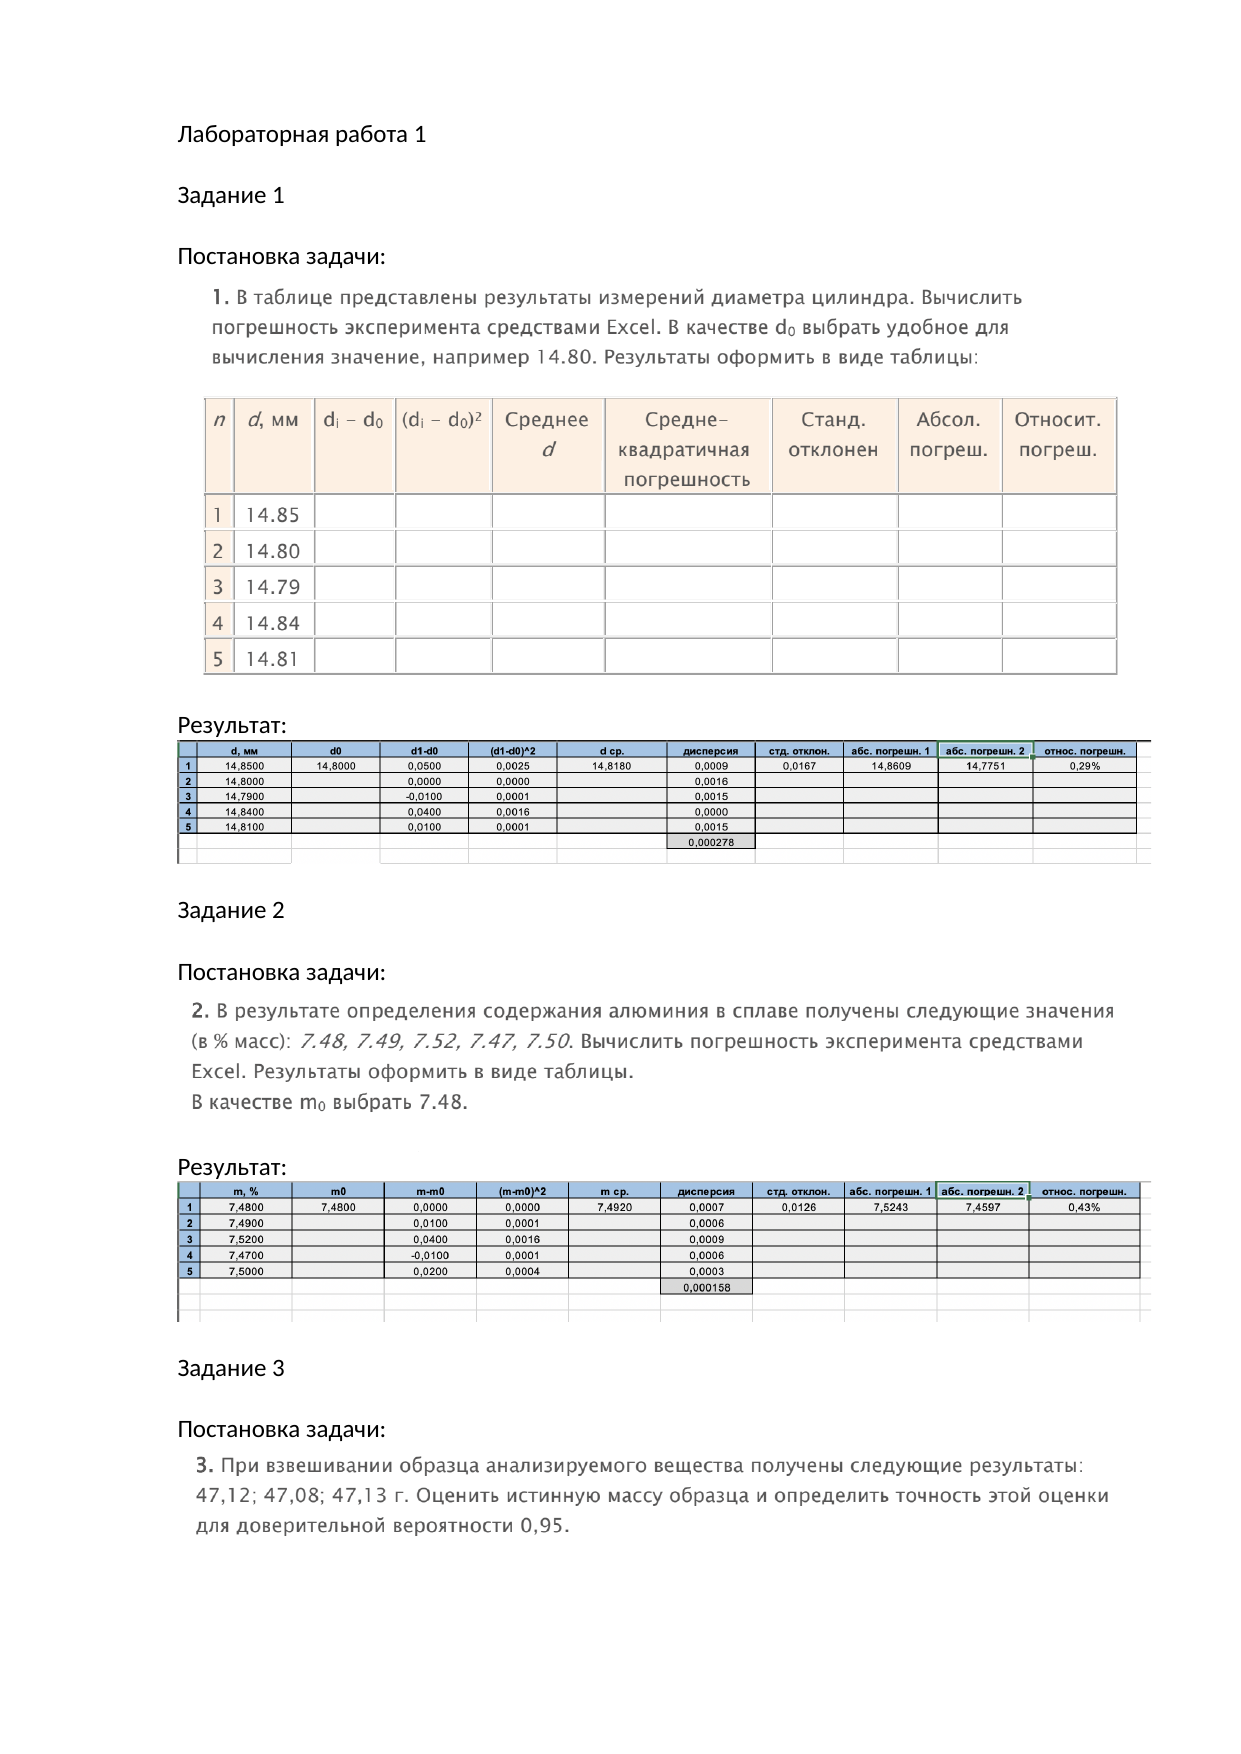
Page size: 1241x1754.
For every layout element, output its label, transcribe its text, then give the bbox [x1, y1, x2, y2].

picture [177, 1443, 1152, 1556]
picture [177, 270, 1152, 710]
picture [177, 740, 1152, 864]
text Постановка задачи: [177, 210, 1152, 270]
text Результат: [177, 710, 1152, 740]
text Задание 2 [177, 894, 1152, 925]
text Задание 1 [177, 179, 1152, 210]
text Задание 3 [177, 1352, 1152, 1382]
text Результат: [177, 1152, 1152, 1181]
picture [177, 986, 1152, 1152]
text Постановка задачи: [177, 1413, 1152, 1443]
text Постановка задачи: [177, 956, 1152, 986]
picture [177, 1181, 1152, 1322]
text Лабораторная работа 1 [177, 118, 1152, 149]
